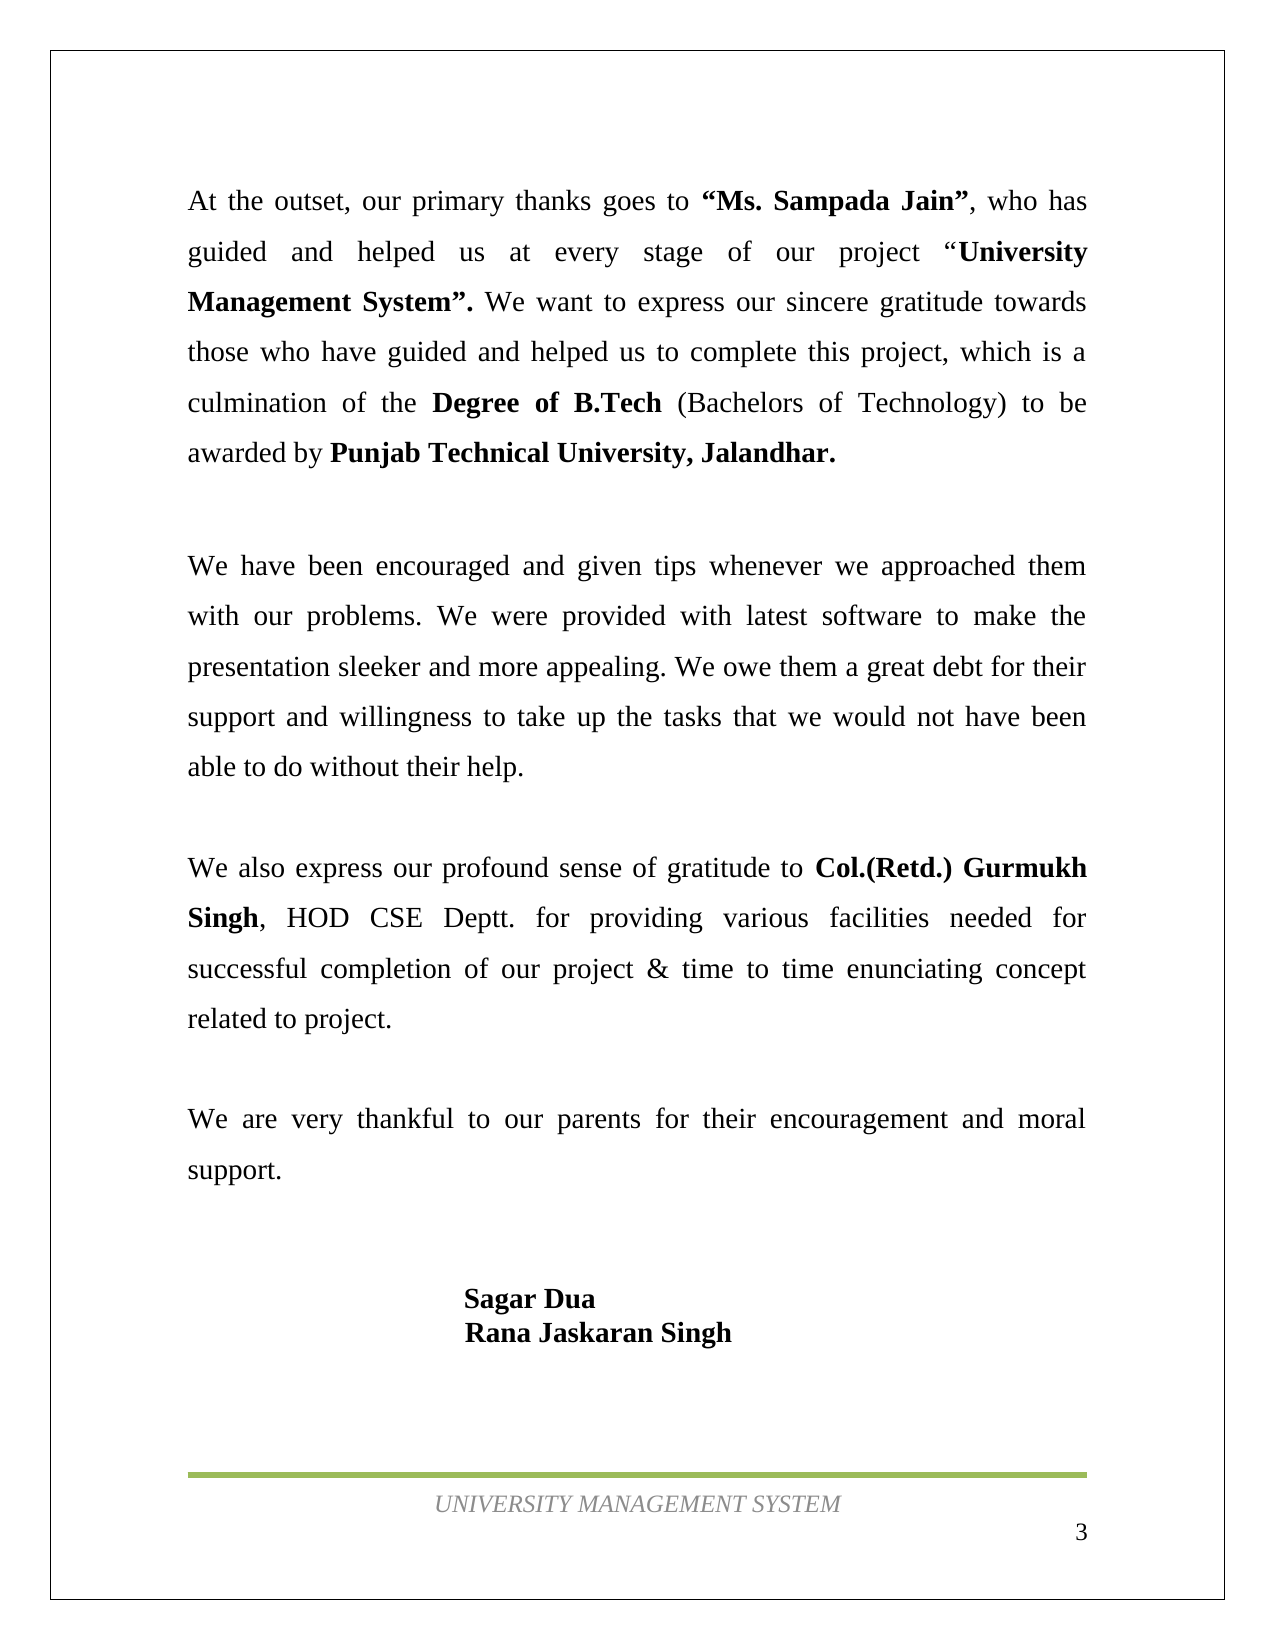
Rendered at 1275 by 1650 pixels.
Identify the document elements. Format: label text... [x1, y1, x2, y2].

text We have been encouraged and given tips whenever we approached them with our problems. We were provided with latest software to make the presentation sleeker and more appealing. We owe them a great debt for their support and willingness to take up the tasks that we would not have been able to do without their help. [187, 548, 1087, 783]
text At the outset, our primary thanks goes to “Ms. Sampada Jain”, who has guided and helped us at every stage of our project “University Management System”. We want to express our sincere gratitude towards those who have guided and helped us to complete this project, which is a culmination of the Degree of B.Tech (Bachelors of Technology) to be awarded by Punjab Technical University, Jalandhar. [187, 183, 1087, 469]
text We are very thankful to our parents for their encouragement and moral support. [187, 1102, 1087, 1186]
text We also express our profound sense of gratitude to Col.(Retd.) Gurmukh Singh, HOD CSE Deptt. for providing various facilities needed for successful completion of our project & time to time enunciating concept related to project. [187, 850, 1087, 1034]
text Rana Jaskaran Singh [187, 1315, 1087, 1348]
text Sagar Dua [187, 1281, 1087, 1315]
